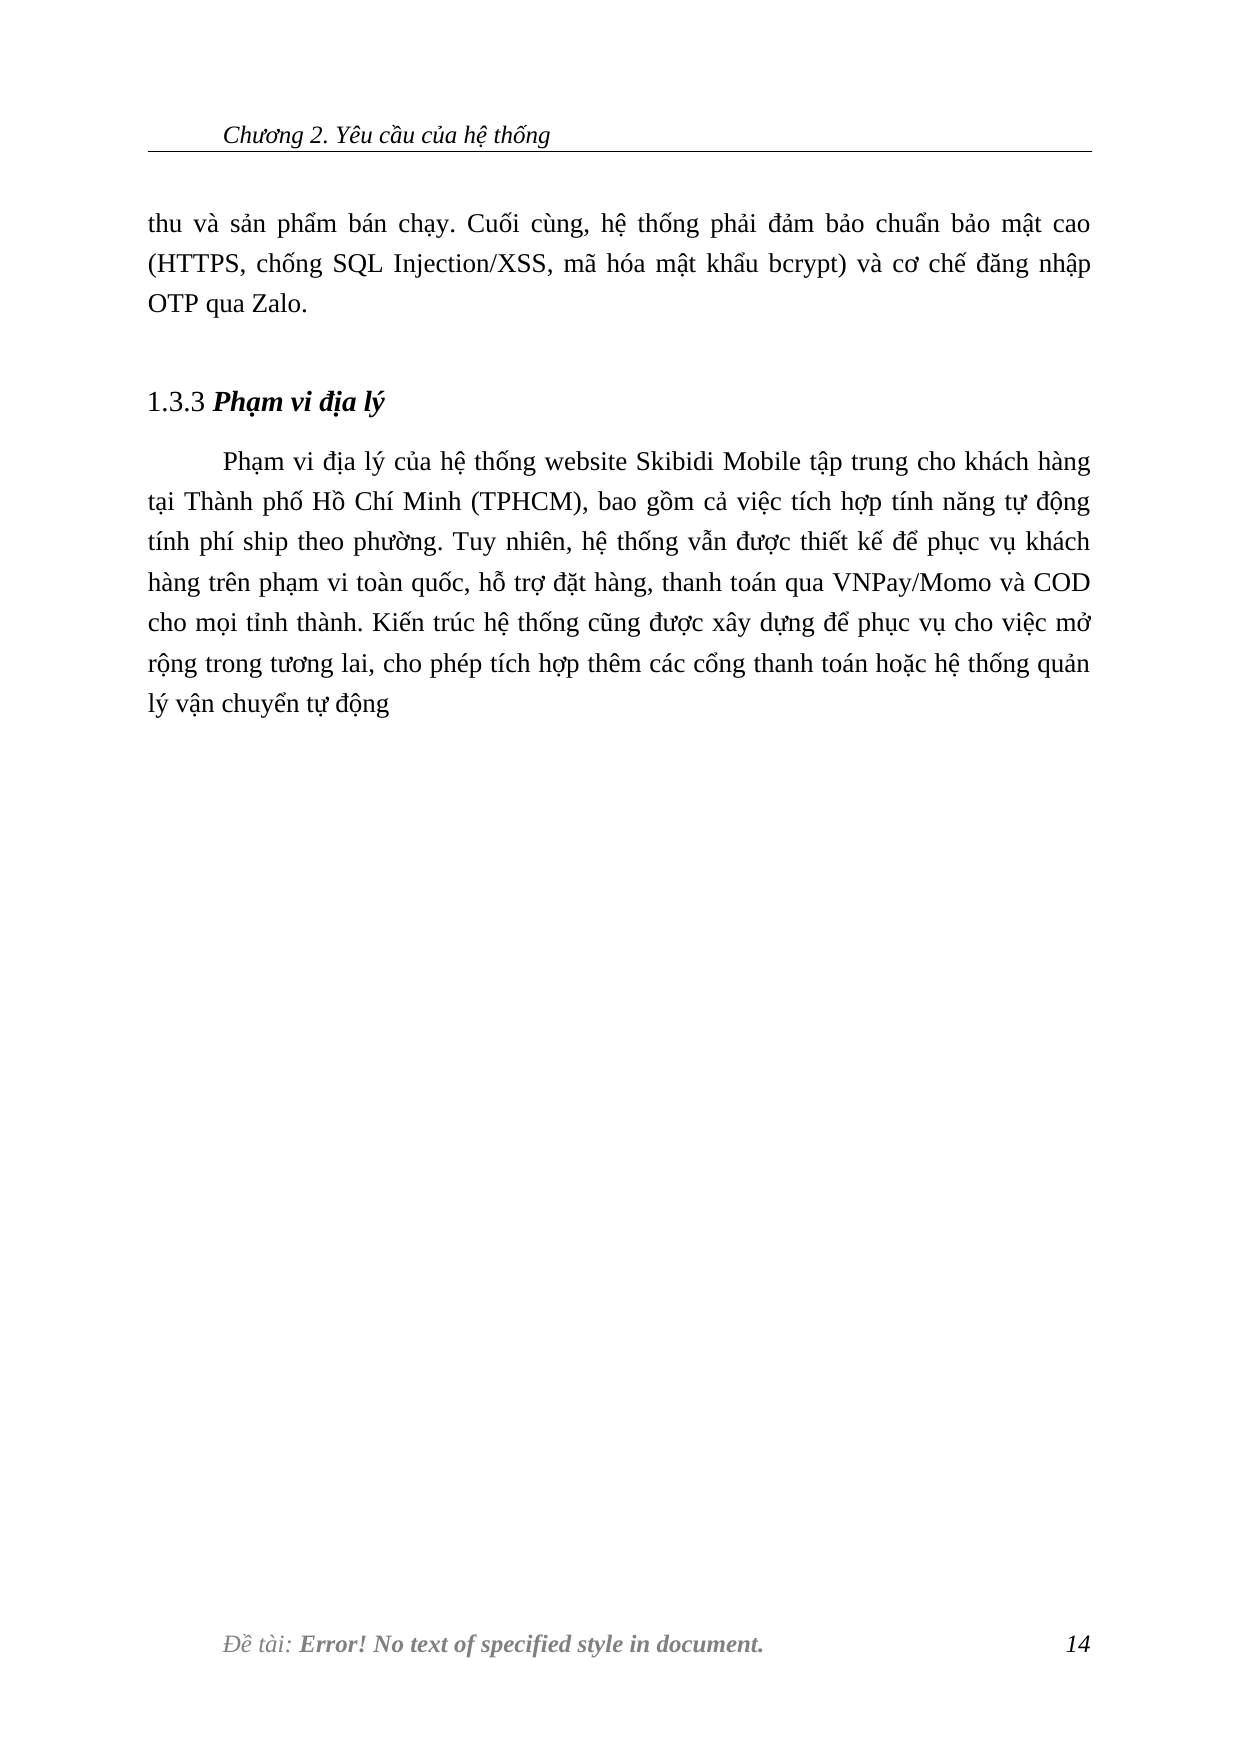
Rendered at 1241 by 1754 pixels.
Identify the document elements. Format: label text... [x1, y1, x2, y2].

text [148, 207, 1092, 319]
subtitle Phạm vi địa lý [147, 378, 1092, 420]
text Phạm vi địa lý của hệ thống website Skibidi Mobile tập trung cho khách hàng tại Thành phố Hồ Chí Minh (TPHCM), bao gồm cả việc tích hợp tính năng tự động tính phí ship theo phường. Tuy nhiên, hệ thống vẫn được thiết kế để phục vụ khách hàng trên phạm vi toàn quốc, hỗ trợ đặt hàng, thanh toán qua VNPay/Momo và COD cho mọi tỉnh thành. Kiến trúc hệ thống cũng được xây dựng để phục vụ cho việc mở rộng trong tương lai, cho phép tích hợp thêm các cổng thanh toán hoặc hệ thống quản lý vận chuyển tự động [148, 445, 1092, 718]
